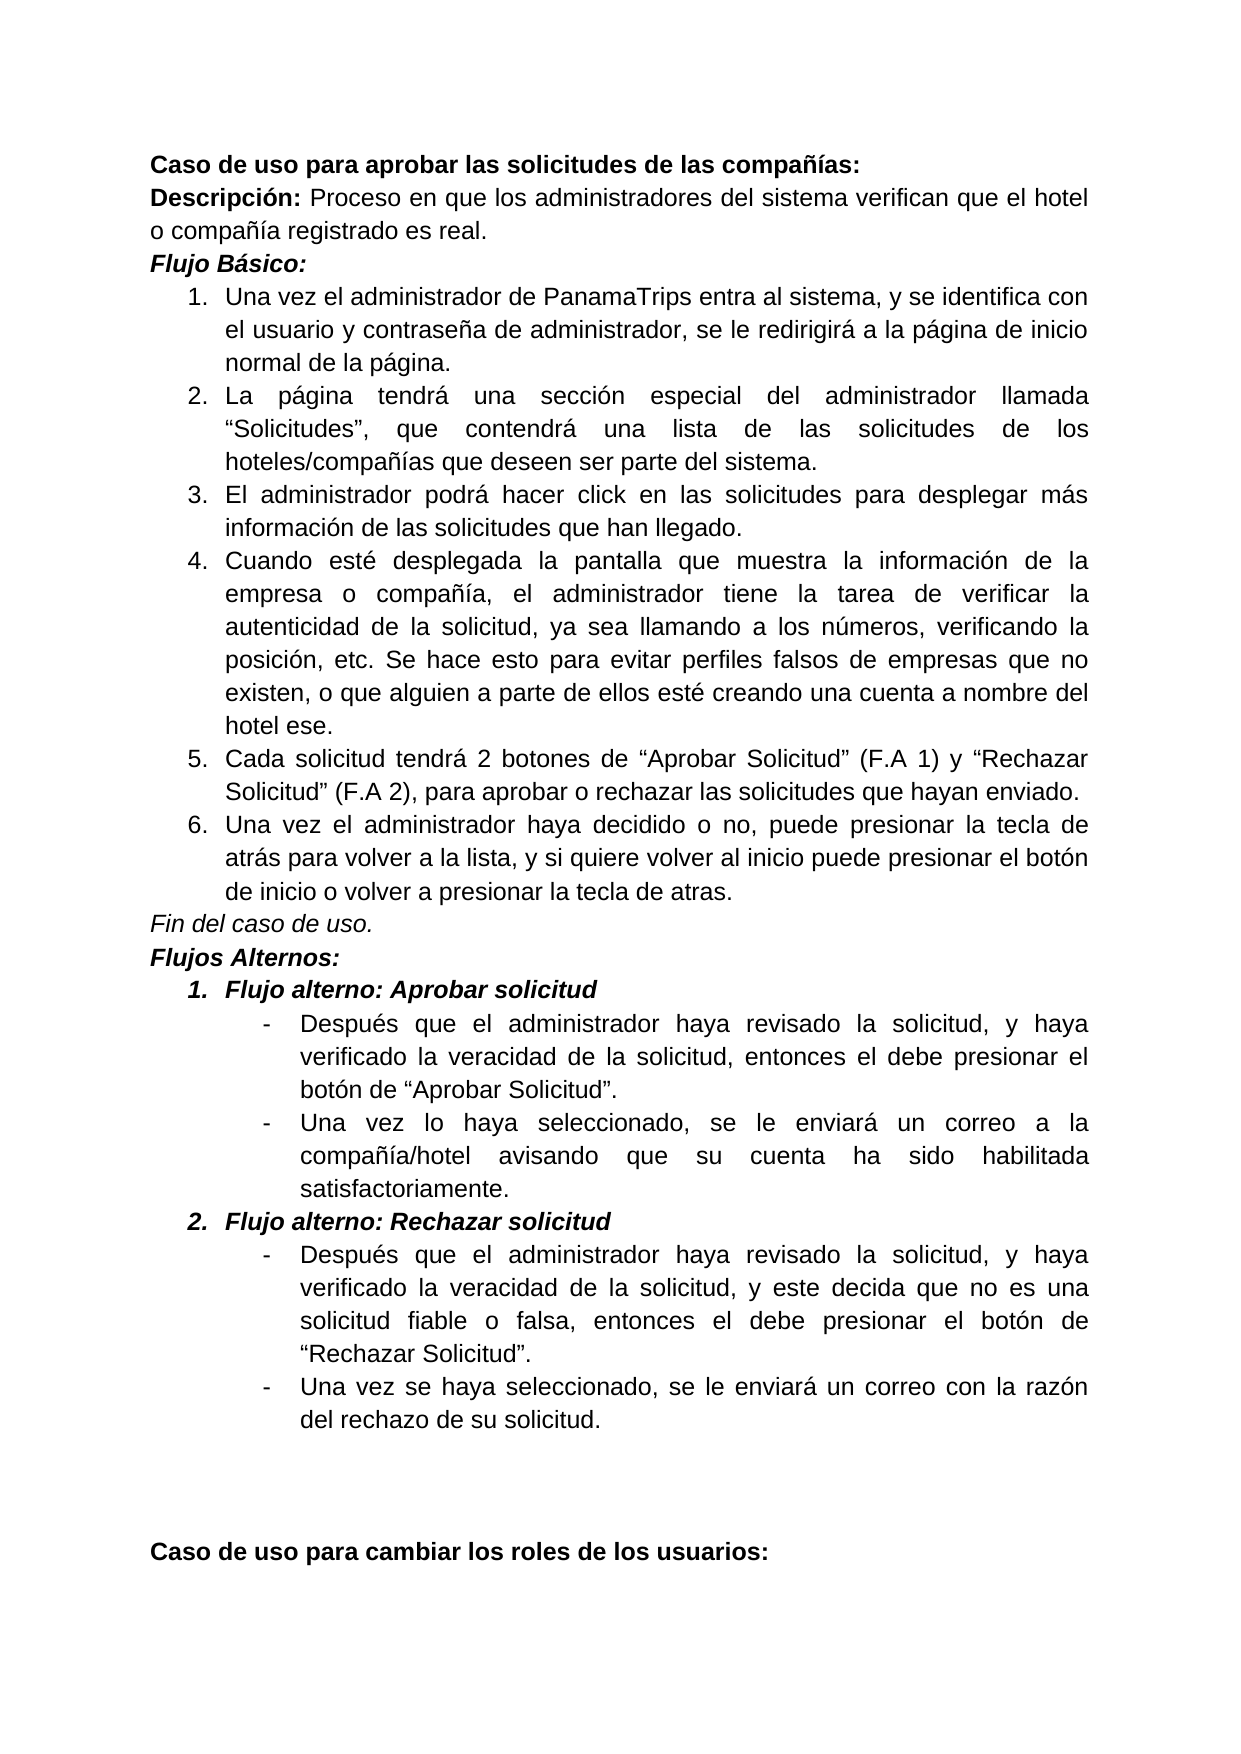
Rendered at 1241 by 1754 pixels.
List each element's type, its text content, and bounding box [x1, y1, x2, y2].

text Fin del caso de uso. [150, 909, 1090, 938]
list Cada solicitud tendrá 2 botones de “Aprobar Solicitud” (F.A 1) y “Rechazar Solicitud” (F.A 2), para aprobar o rechazar las solicitudes que hayan enviado. [187, 744, 1090, 806]
text Descripción: Proceso en que los administradores del sistema verifican que el hotel o compañía registrado es real. [150, 183, 1090, 245]
text Caso de uso para cambiar los roles de los usuarios: [150, 1537, 1090, 1566]
list Flujo alterno: Rechazar solicitud [187, 1207, 1090, 1235]
list Una vez el administrador haya decidido o no, puede presionar la tecla de atrás para volver a la lista, y si quiere volver al inicio puede presionar el botón de inicio o volver a presionar la tecla de atras. [187, 810, 1090, 905]
list La página tendrá una sección especial del administrador llamada “Solicitudes”, que contendrá una lista de las solicitudes de los hoteles/compañías que deseen ser parte del sistema. [187, 381, 1090, 476]
list Una vez se haya seleccionado, se le enviará un correo con la razón del rechazo de su solicitud. [262, 1372, 1090, 1433]
text Flujos Alternos: [150, 942, 1090, 971]
list Flujo alterno: Aprobar solicitud [187, 976, 1090, 1004]
list Una vez lo haya seleccionado, se le enviará un correo a la compañía/hotel avisando que su cuenta ha sido habilitada satisfactoriamente. [262, 1108, 1090, 1202]
list Una vez el administrador de PanamaTrips entra al sistema, y se identifica con el usuario y contraseña de administrador, se le redirigirá a la página de inicio normal de la página. [187, 282, 1090, 377]
text Caso de uso para aprobar las solicitudes de las compañías: [150, 150, 1090, 179]
text Flujo Básico: [150, 249, 1090, 278]
list Después que el administrador haya revisado la solicitud, y haya verificado la veracidad de la solicitud, entonces el debe presionar el botón de “Aprobar Solicitud”. [262, 1008, 1090, 1103]
list Cuando esté desplegada la pantalla que muestra la información de la empresa o compañía, el administrador tiene la tarea de verificar la autenticidad de la solicitud, ya sea llamando a los números, verificando la posición, etc. Se hace esto para evitar perfiles falsos de empresas que no existen, o que alguien a parte de ellos esté creando una cuenta a nombre del hotel ese. [187, 546, 1090, 740]
list El administrador podrá hacer click en las solicitudes para desplegar más información de las solicitudes que han llegado. [187, 480, 1090, 542]
list Después que el administrador haya revisado la solicitud, y haya verificado la veracidad de la solicitud, y este decida que no es una solicitud fiable o falsa, entonces el debe presionar el botón de “Rechazar Solicitud”. [262, 1240, 1090, 1367]
